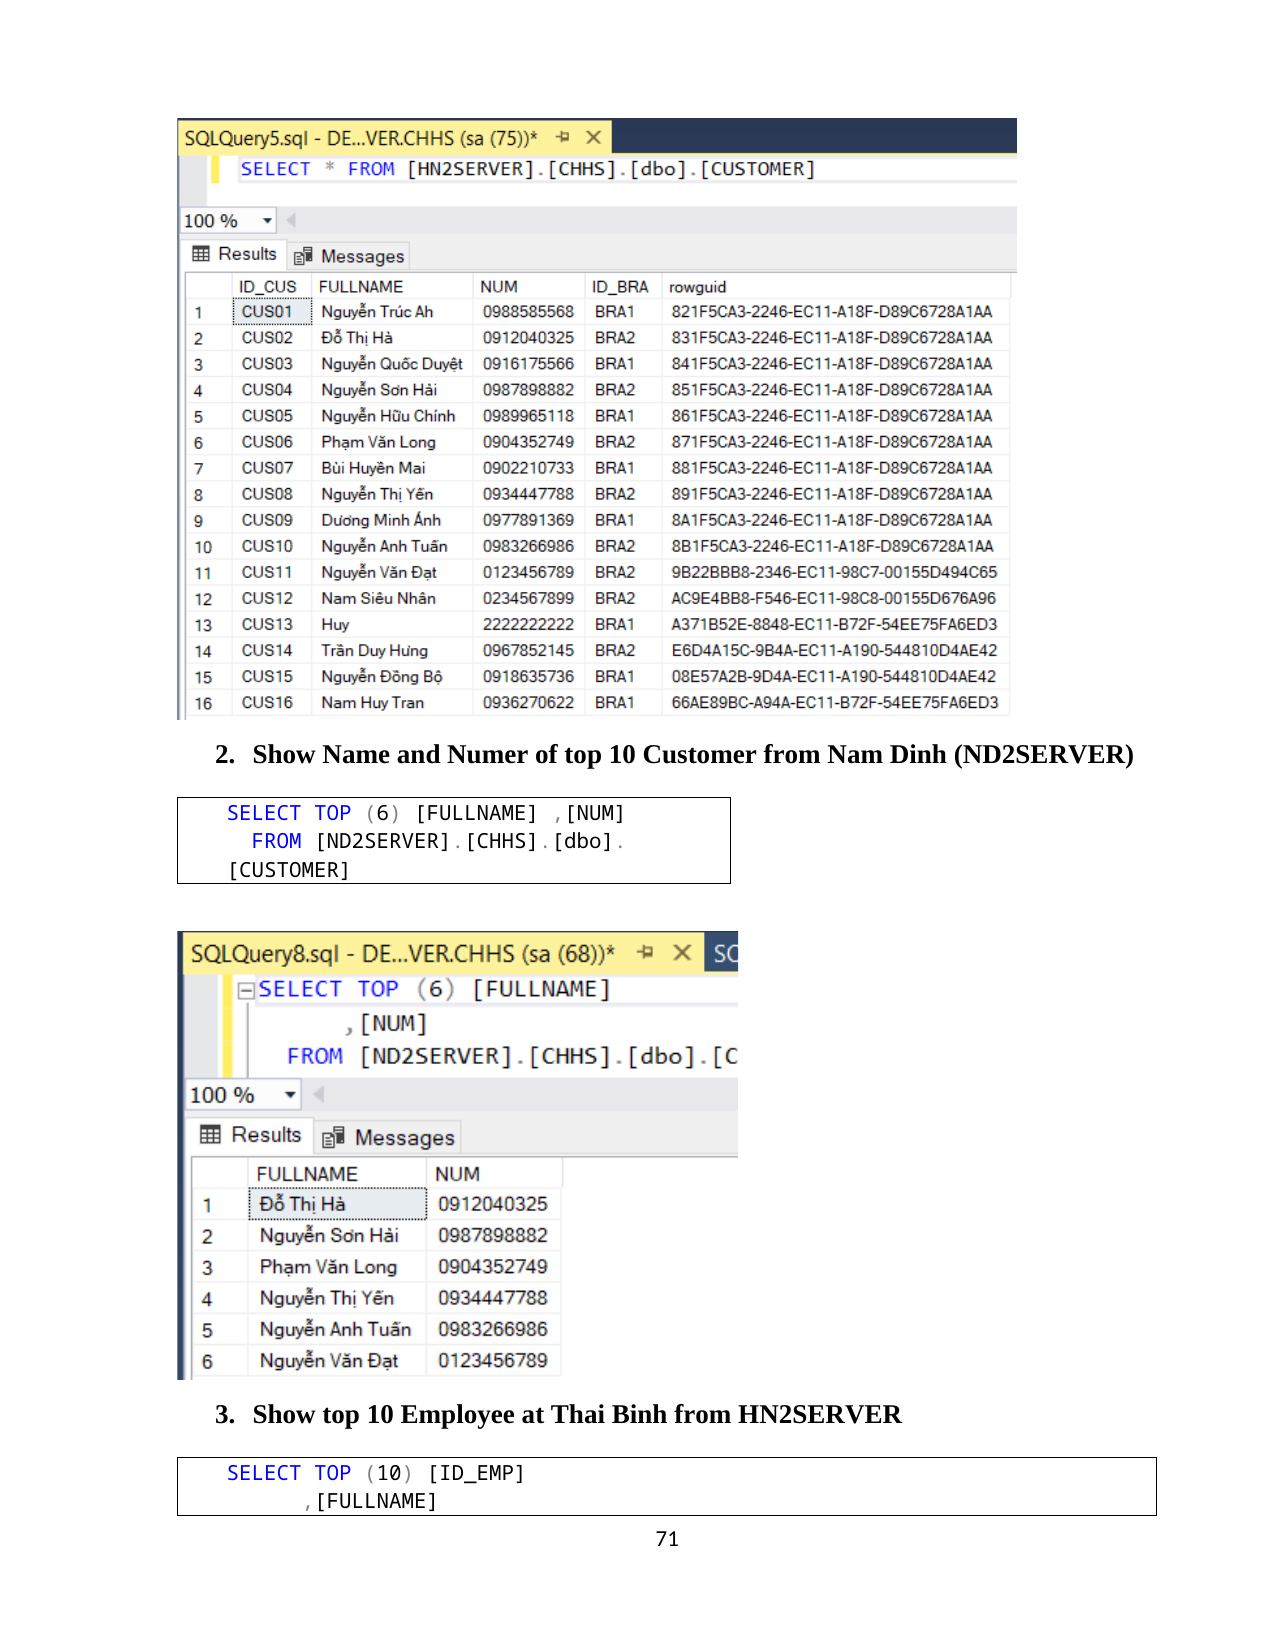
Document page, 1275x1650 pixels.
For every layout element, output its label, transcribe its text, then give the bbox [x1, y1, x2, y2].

subtitle Show top 10 Employee at Thai Binh from HN2SERVER [215, 1399, 1157, 1430]
picture [177, 931, 739, 1380]
table_header SELECT TOP (6) [FULLNAME] ,[NUM] FROM [ND2SERVER].[CHHS].[dbo].[CUSTOMER] [178, 798, 730, 883]
subtitle Show Name and Numer of top 10 Customer from Nam Dinh (ND2SERVER) [215, 738, 1157, 769]
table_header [178, 1458, 1156, 1515]
picture [177, 118, 1017, 720]
